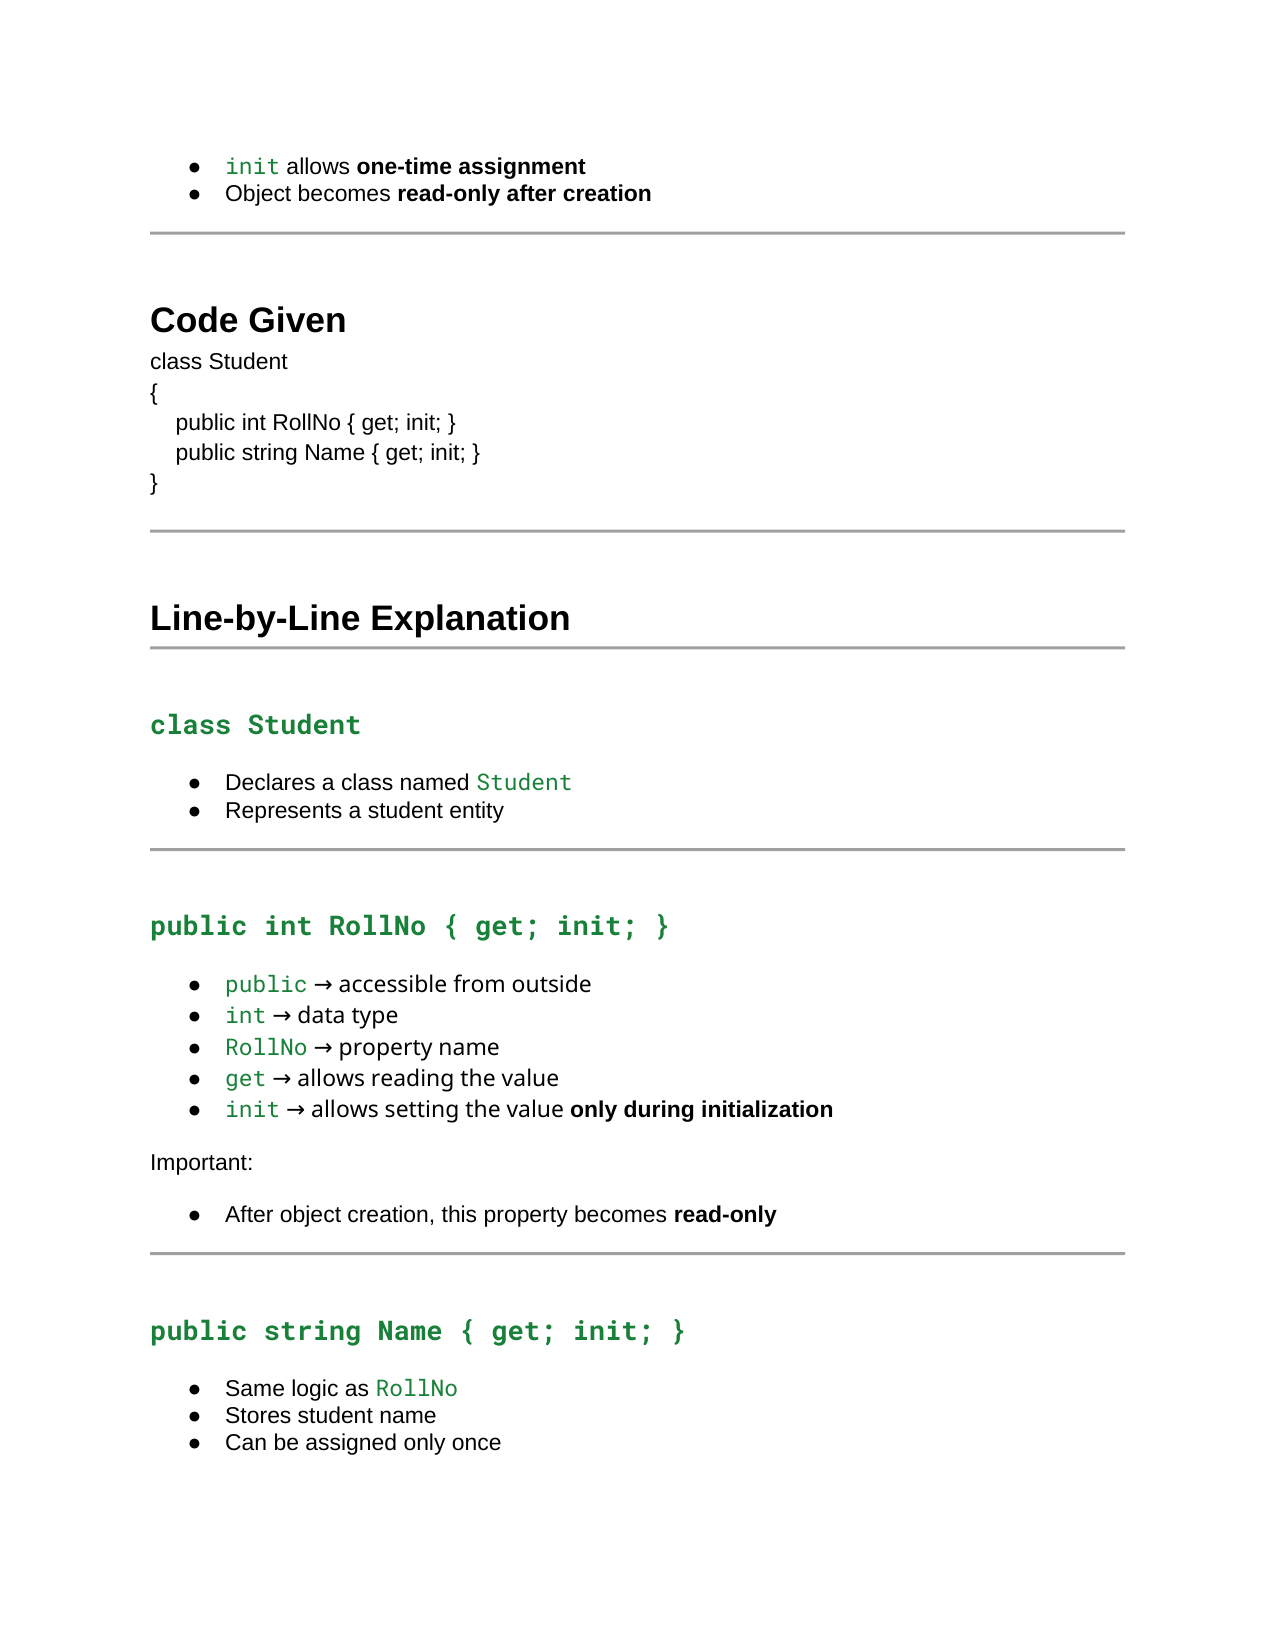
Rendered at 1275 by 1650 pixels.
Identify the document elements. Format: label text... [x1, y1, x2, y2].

list get → allows reading the value [187, 1062, 1125, 1093]
list init → allows setting the value only during initialization [187, 1093, 1125, 1124]
list After object creation, this property becomes read-only [187, 1201, 1125, 1227]
text } [150, 469, 1125, 496]
list public → accessible from outside [187, 968, 1125, 999]
text { [150, 378, 1125, 405]
list Same logic as RollNo [187, 1372, 1125, 1402]
list int → data type [187, 999, 1125, 1031]
text public string Name { get; init; } [150, 439, 1125, 465]
text class Student [150, 348, 1125, 375]
list Stores student name [187, 1402, 1125, 1429]
list Can be assigned only once [187, 1429, 1125, 1455]
list Declares a class named Student [187, 766, 1125, 797]
list Object becomes read-only after creation [187, 180, 1125, 207]
subtitle Line-by-Line Explanation [150, 597, 1125, 638]
subtitle class Student [150, 706, 1125, 741]
text public int RollNo { get; init; } [150, 409, 1125, 435]
list Represents a student entity [187, 797, 1125, 823]
subtitle public string Name { get; init; } [150, 1311, 1125, 1347]
subtitle Code Given [150, 299, 1125, 340]
subtitle public int RollNo { get; init; } [150, 907, 1125, 943]
text Important: [150, 1149, 1125, 1176]
list init allows one-time assignment [187, 150, 1125, 180]
list RollNo → property name [187, 1031, 1125, 1062]
